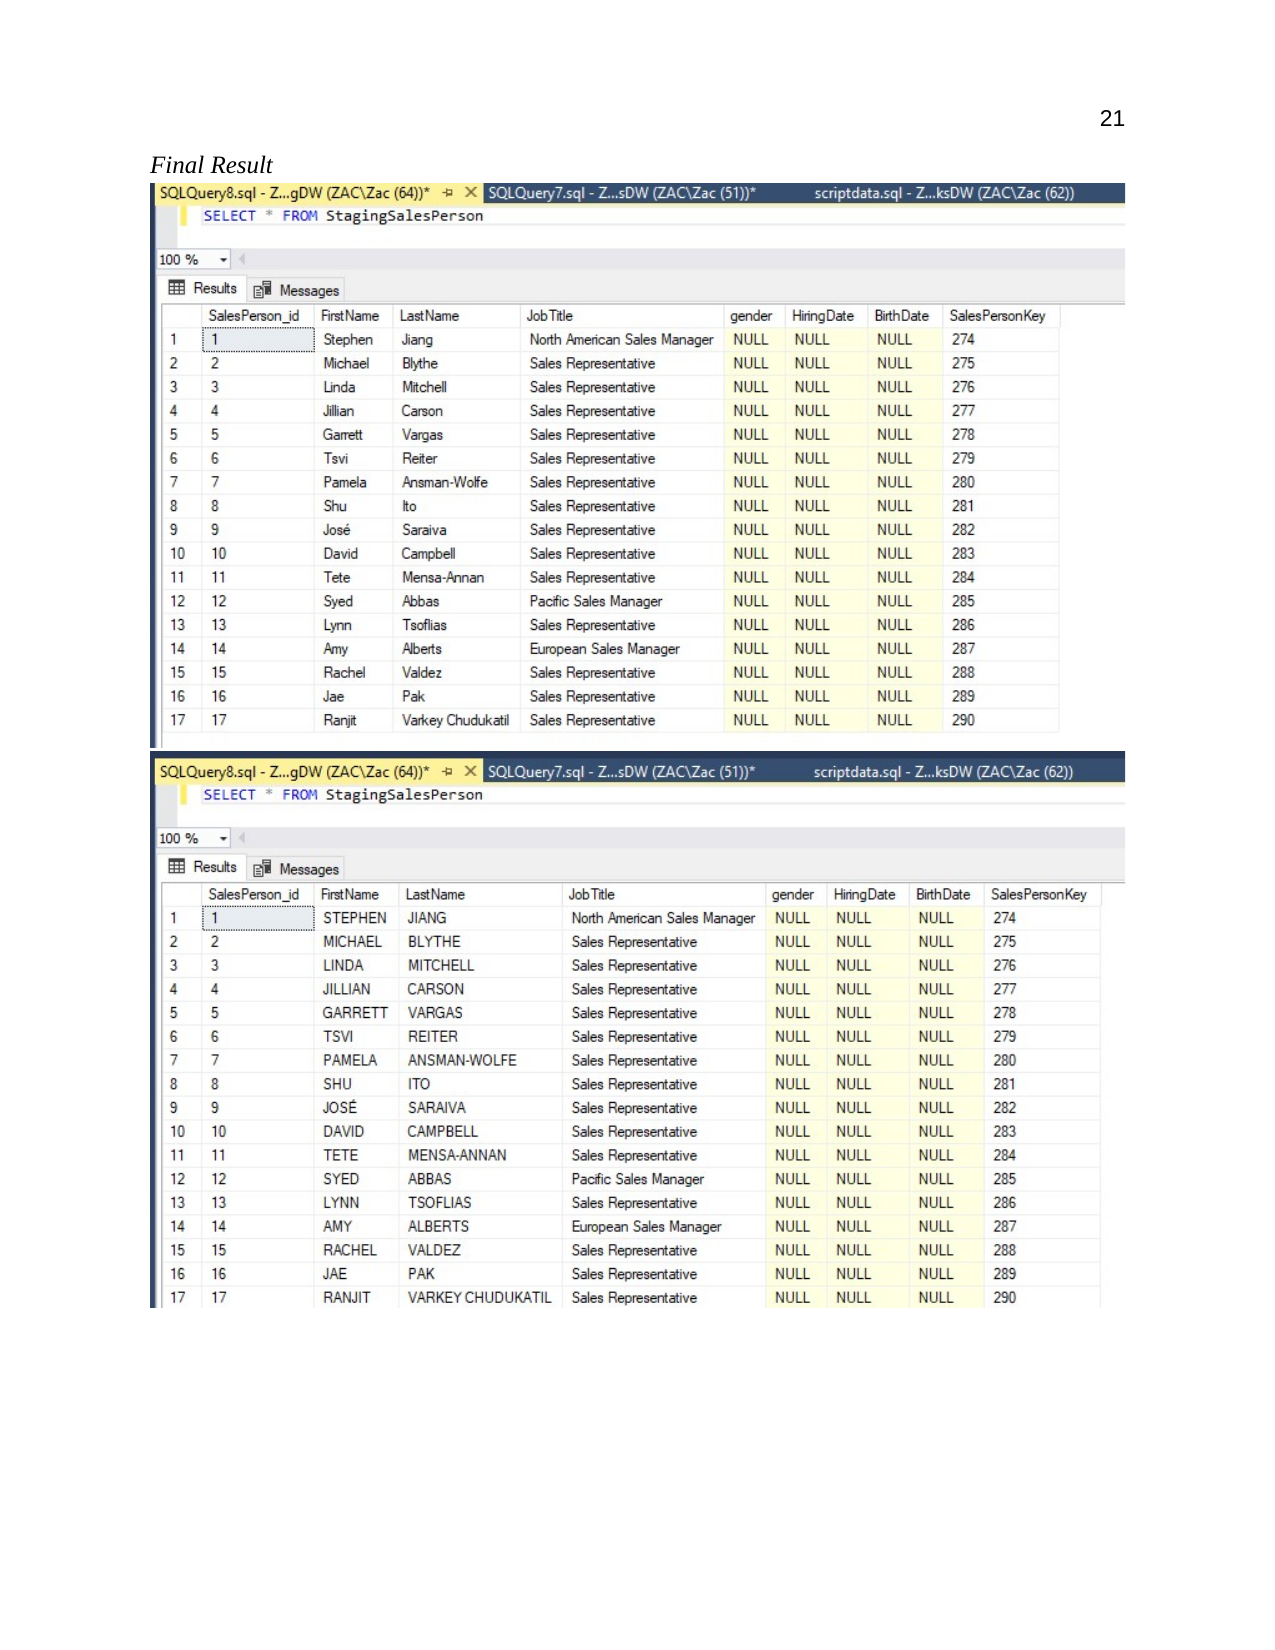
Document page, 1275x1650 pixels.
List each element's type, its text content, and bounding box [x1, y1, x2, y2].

text Final Result [150, 150, 1125, 179]
picture [150, 751, 1125, 1308]
picture [150, 183, 1125, 748]
